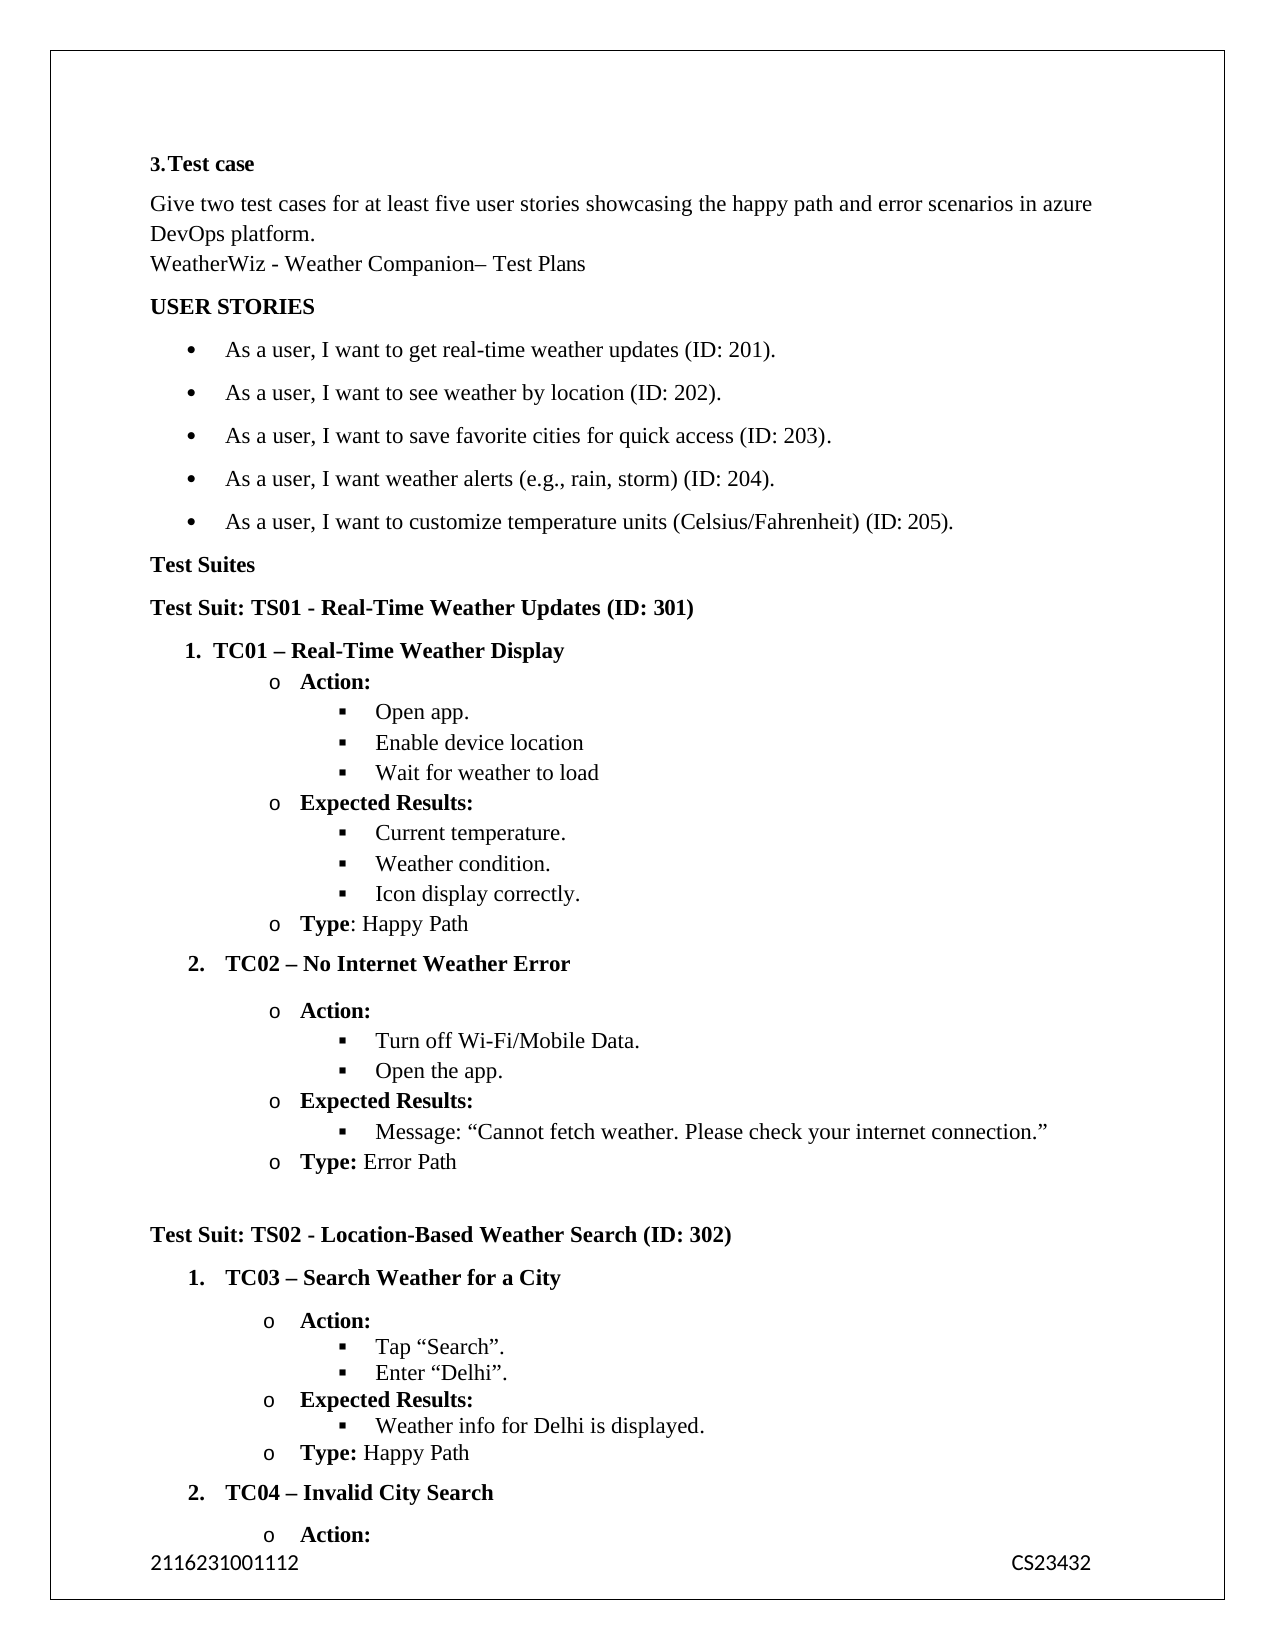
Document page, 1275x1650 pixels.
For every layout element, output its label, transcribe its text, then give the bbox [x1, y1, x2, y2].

list Type: Happy Path [263, 1439, 1162, 1467]
text USER STORIES [150, 293, 1162, 319]
list Action: [268, 668, 1162, 695]
list Type: Error Path [268, 1148, 1162, 1176]
list Tap “Search”. [338, 1334, 1162, 1360]
list Message: “Cannot fetch weather. Please check your internet connection.” [338, 1118, 1162, 1144]
list Icon display correctly. [338, 880, 1162, 907]
text WeatherWiz - Weather Companion– Test Plans [150, 250, 1162, 276]
list Wait for weather to load [338, 759, 1162, 785]
list Weather info for Delhi is displayed. [338, 1413, 1162, 1439]
list Action: [263, 1521, 1162, 1549]
text Give two test cases for at least five user stories showcasing the happy path and error scenarios in azure DevOps platform. [150, 189, 1160, 246]
list As a user, I want to save favorite cities for quick access (ID: 203). [188, 422, 1162, 449]
list Open app. [338, 698, 1162, 725]
list Weather condition. [338, 850, 1162, 876]
list Current temperature. [338, 819, 1162, 846]
list Turn off Wi-Fi/Mobile Data. [338, 1027, 1162, 1053]
list Expected Results: [268, 1087, 1162, 1115]
text Test Suit: TS02 - Location-Based Weather Search (ID: 302) [150, 1221, 1162, 1248]
list Test case [150, 150, 1162, 176]
list As a user, I want to get real-time weather updates (ID: 201). [188, 336, 1162, 362]
list Type: Happy Path [268, 910, 1162, 938]
text Test Suites [150, 551, 1162, 577]
list As a user, I want to see weather by location (ID: 202). [188, 379, 1162, 405]
list Open the app. [338, 1057, 1162, 1084]
list TC03 – Search Weather for a City [188, 1264, 1162, 1290]
list Expected Results: [268, 789, 1162, 817]
list Action: [263, 1307, 1162, 1334]
list Expected Results: [263, 1386, 1162, 1413]
list As a user, I want weather alerts (e.g., rain, storm) (ID: 204). [188, 465, 1162, 491]
text Test Suit: TS01 - Real-Time Weather Updates (ID: 301) [150, 594, 1162, 621]
list Enable device location [338, 729, 1162, 755]
list Enter “Delhi”. [338, 1360, 1162, 1386]
list TC04 – Invalid City Search [188, 1479, 1162, 1505]
list TC02 – No Internet Weather Error [188, 950, 1162, 976]
list As a user, I want to customize temperature units (Celsius/Fahrenheit) (ID: 205). [188, 508, 1162, 535]
text 1. TC01 – Real-Time Weather Display [150, 637, 1162, 664]
list Action: [268, 997, 1162, 1024]
